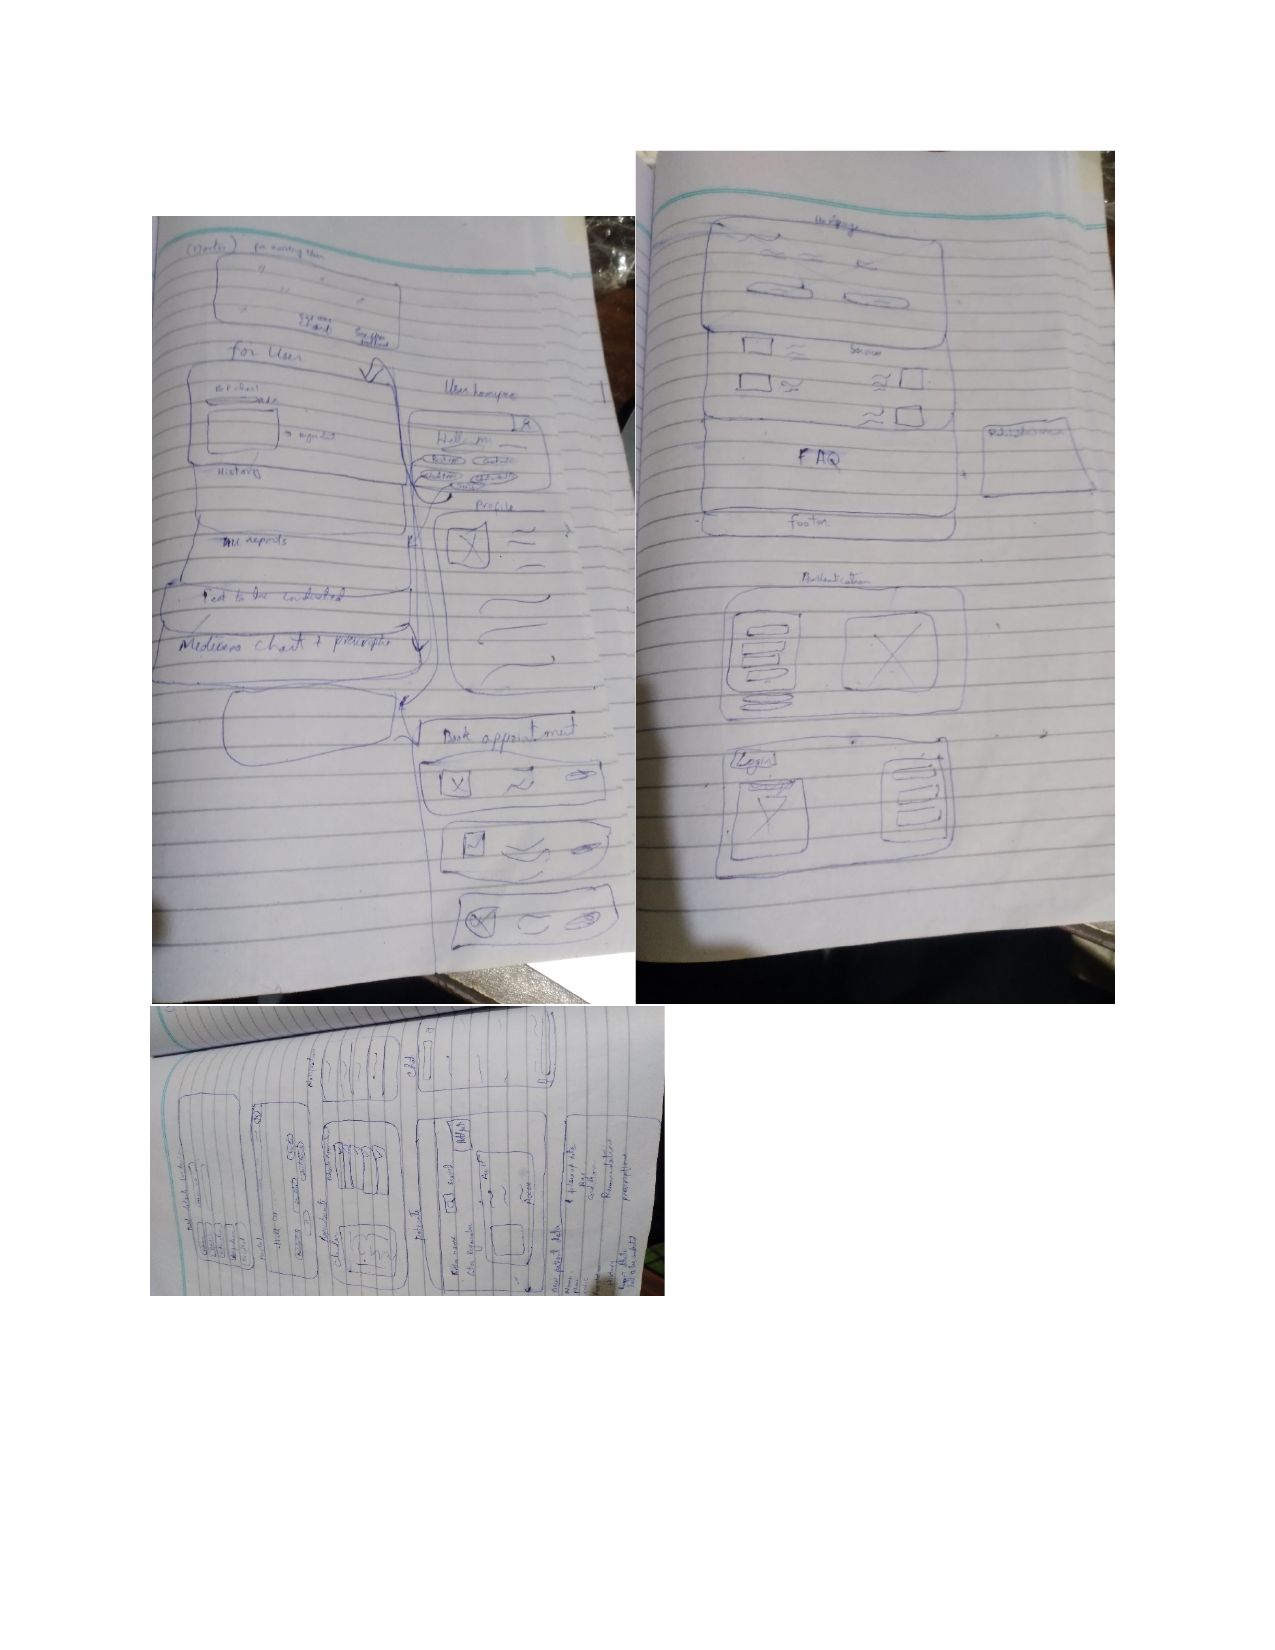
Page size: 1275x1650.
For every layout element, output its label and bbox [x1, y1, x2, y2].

picture [152, 152, 1115, 1004]
picture [150, 1006, 665, 1296]
